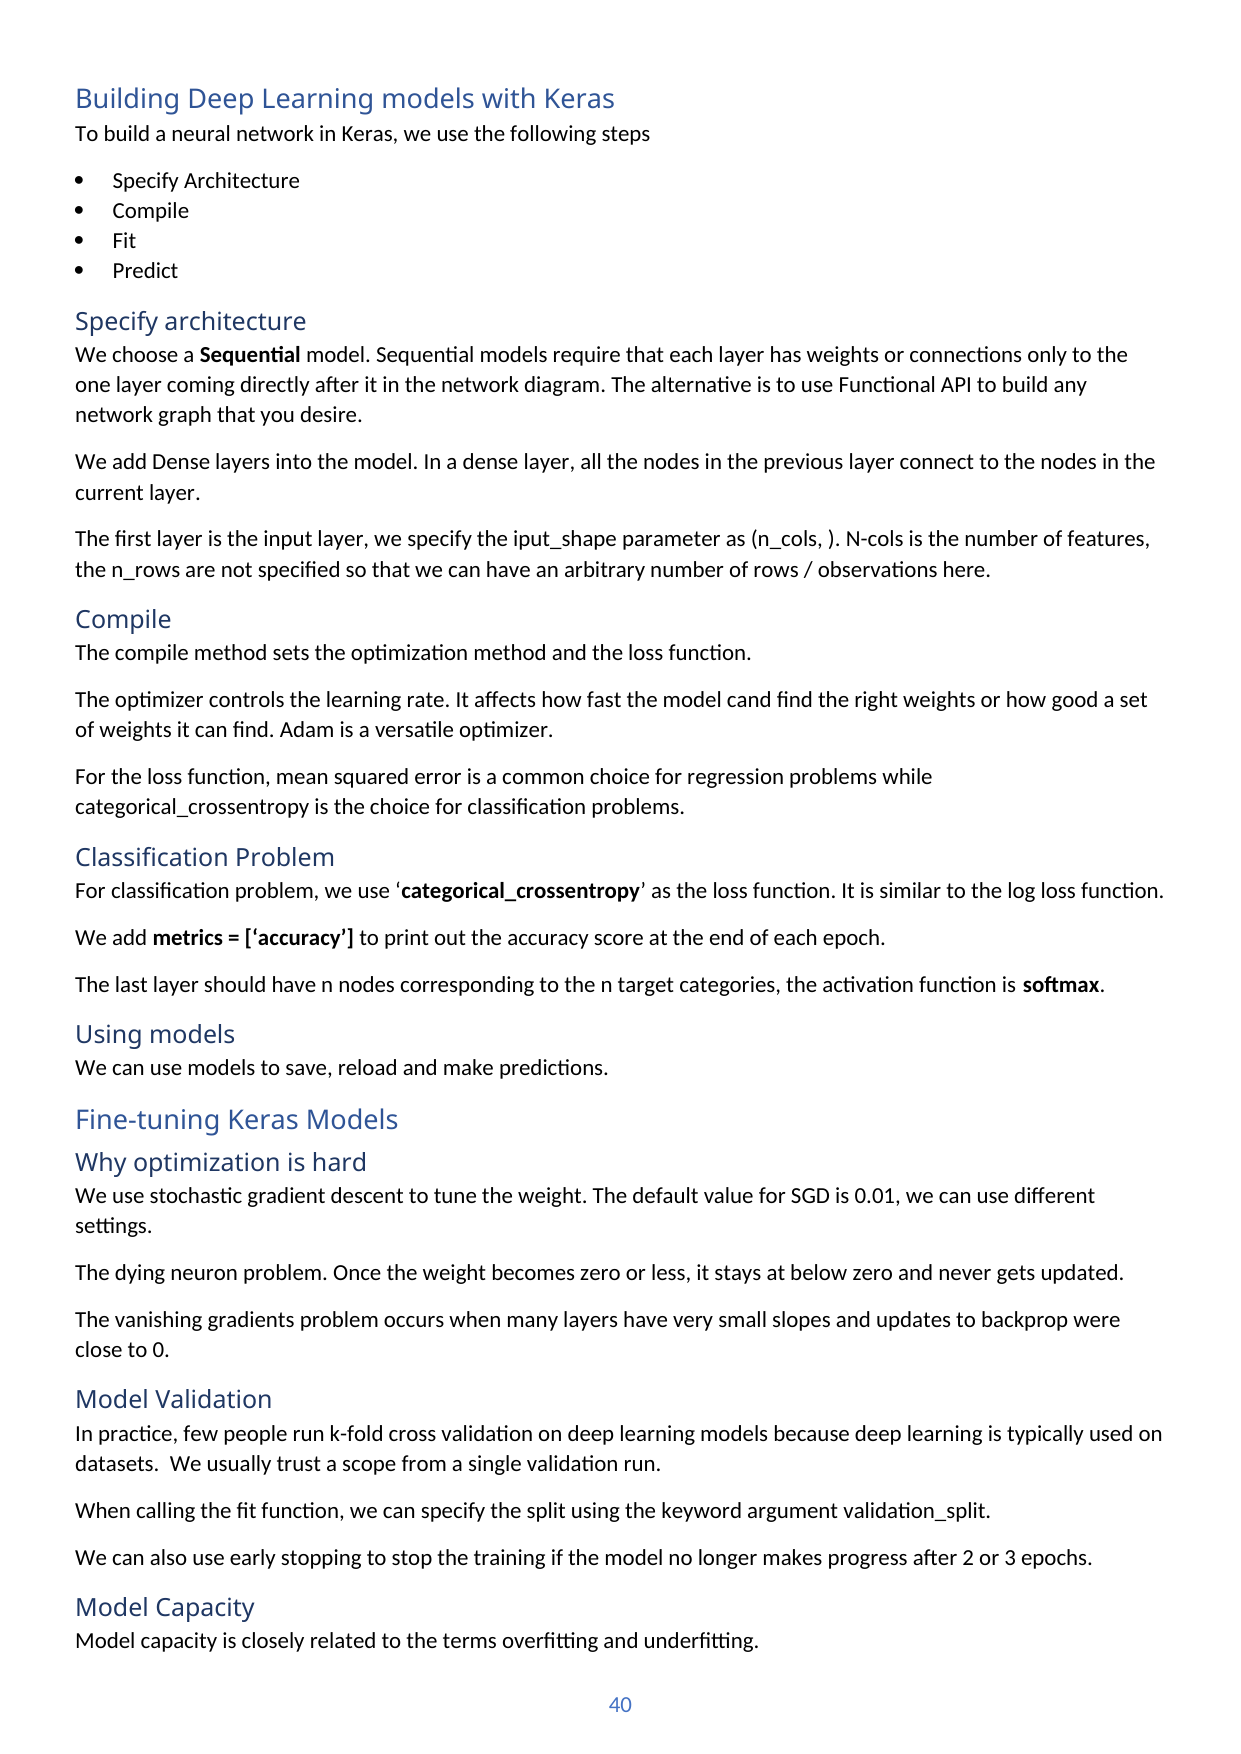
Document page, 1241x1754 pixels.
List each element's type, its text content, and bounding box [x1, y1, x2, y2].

text We can use models to save, reload and make predictions. [75, 1053, 1165, 1082]
text We use stochastic gradient descent to tune the weight. The default value for SGD is 0.01, we can use different settings. [75, 1181, 1165, 1239]
list Compile [75, 196, 1165, 224]
text The first layer is the input layer, we specify the iput_shape parameter as (n_cols, ). N-cols is the number of features, the n_rows are not specified so that we can have an arbitrary number of rows / observations here. [75, 524, 1165, 583]
list Specify Architecture [75, 166, 1165, 194]
subtitle Specify architecture [75, 303, 1165, 337]
text For the loss function, mean squared error is a common choice for regression problems while categorical_crossentropy is the choice for classification problems. [75, 762, 1165, 821]
subtitle Model Validation [75, 1382, 1165, 1416]
text The last layer should have n nodes corresponding to the n target categories, the activation function is softmax. [75, 970, 1165, 998]
subtitle Why optimization is hard [75, 1144, 1165, 1178]
list Predict [75, 256, 1165, 284]
text We add Dense layers into the model. In a dense layer, all the nodes in the previous layer connect to the nodes in the current layer. [75, 447, 1165, 506]
text When calling the fit function, we can specify the split using the keyword argument validation_split. [75, 1496, 1165, 1524]
text We can also use early stopping to stop the training if the model no longer makes progress after 2 or 3 epochs. [75, 1543, 1165, 1571]
text The dying neuron problem. Once the weight becomes zero or less, it stays at below zero and never gets updated. [75, 1258, 1165, 1286]
subtitle Compile [75, 602, 1165, 636]
subtitle Fine-tuning Keras Models [75, 1100, 1165, 1137]
text The vanishing gradients problem occurs when many layers have very small slopes and updates to backprop were close to 0. [75, 1305, 1165, 1363]
text We choose a Sequential model. Sequential models require that each layer has weights or connections only to the one layer coming directly after it in the network diagram. The alternative is to use Functional API to build any network graph that you desire. [75, 340, 1165, 428]
text We add metrics = [‘accuracy’] to print out the accuracy score at the end of each epoch. [75, 923, 1165, 951]
text To build a neural network in Keras, we use the following steps [75, 119, 1165, 147]
text The compile method sets the optimization method and the loss function. [75, 638, 1165, 666]
subtitle Model Capacity [75, 1590, 1165, 1624]
text In practice, few people run k-fold cross validation on deep learning models because deep learning is typically used on datasets. We usually trust a scope from a single validation run. [75, 1419, 1165, 1477]
text For classification problem, we use ‘categorical_crossentropy’ as the loss function. It is similar to the log loss function. [75, 876, 1165, 904]
list Fit [75, 226, 1165, 254]
text Model capacity is closely related to the terms overfitting and underfitting. [75, 1627, 1165, 1654]
subtitle Using models [75, 1017, 1165, 1051]
subtitle Classification Problem [75, 839, 1165, 873]
text The optimizer controls the learning rate. It affects how fast the model cand find the right weights or how good a set of weights it can find. Adam is a versatile optimizer. [75, 685, 1165, 743]
subtitle Building Deep Learning models with Keras [75, 79, 1165, 116]
